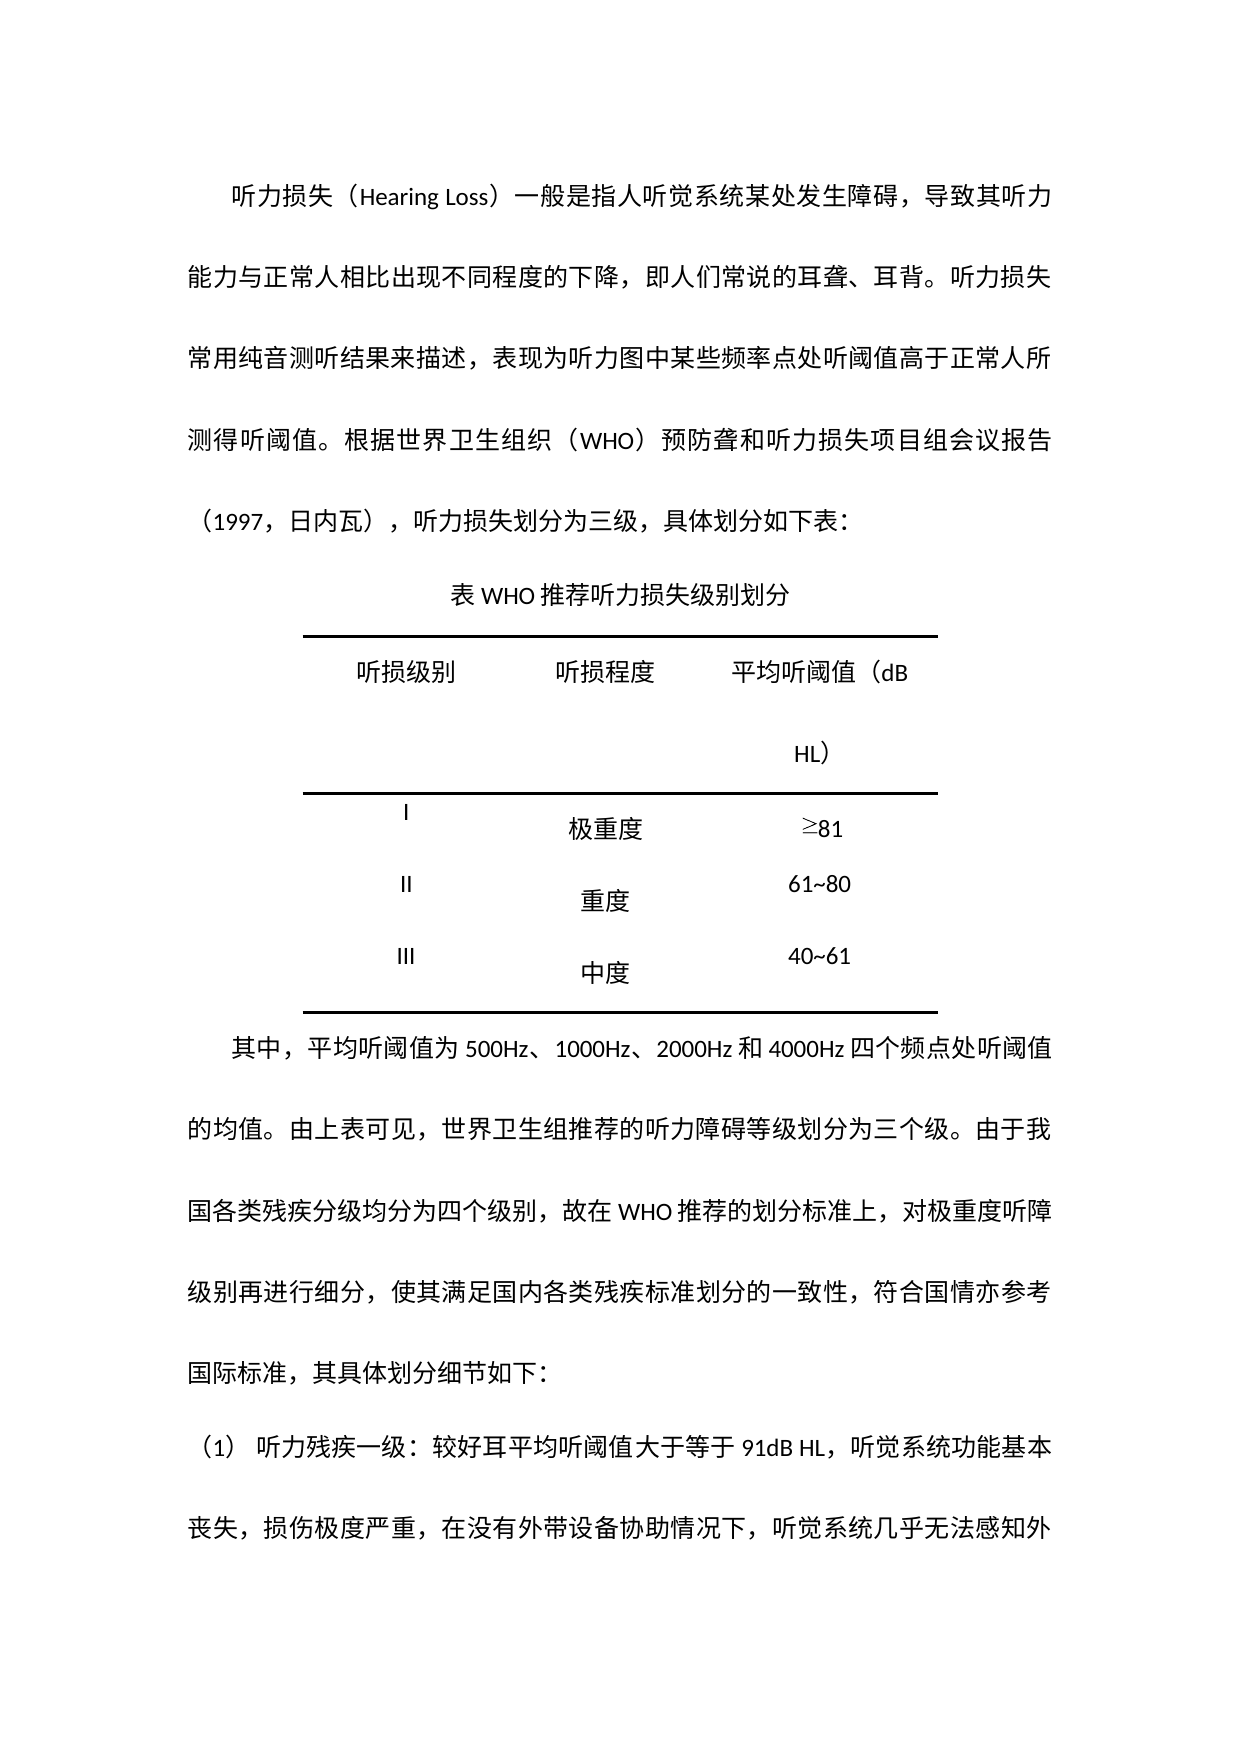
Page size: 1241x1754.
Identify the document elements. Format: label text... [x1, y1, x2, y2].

table_cell 中度 [509, 939, 701, 1011]
table_header 平均听阈值（dB HL） [701, 638, 938, 792]
table_header 听损程度 [509, 638, 701, 792]
table_cell II [303, 867, 509, 939]
table_cell 重度 [509, 867, 701, 939]
table_cell I [303, 795, 509, 867]
table_cell 极重度 [509, 795, 701, 867]
text 其中，平均听阈值为500Hz、1000Hz、2000Hz和4000Hz四个频点处听阈值的均值。由上表可见，世界卫生组推荐的听力障碍等级划分为三个级。由于我国各类残疾分级均分为四个级别，故在WHO推荐的划分标准上，对极重度听障级别再进行细分，使其满足国内各类残疾标准划分的一致性，符合国情亦参考国际标准，其具体划分细节如下： [187, 1014, 1053, 1404]
text 表 WHO推荐听力损失级别划分 [187, 561, 1053, 626]
table_cell 40~61 [701, 939, 938, 1011]
table_cell 81 [701, 795, 938, 867]
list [187, 1413, 1053, 1559]
table_header 听损级别 [303, 638, 509, 792]
table_cell 61~80 [701, 867, 938, 939]
text 听力损失（Hearing Loss）一般是指人听觉系统某处发生障碍，导致其听力能力与正常人相比出现不同程度的下降，即人们常说的耳聋、耳背。听力损失常用纯音测听结果来描述，表现为听力图中某些频率点处听阈值高于正常人所测得听阈值。根据世界卫生组织（WHO）预防聋和听力损失项目组会议报告（1997，日内瓦），听力损失划分为三级，具体划分如下表： [187, 162, 1053, 552]
table_cell III [303, 939, 509, 1011]
